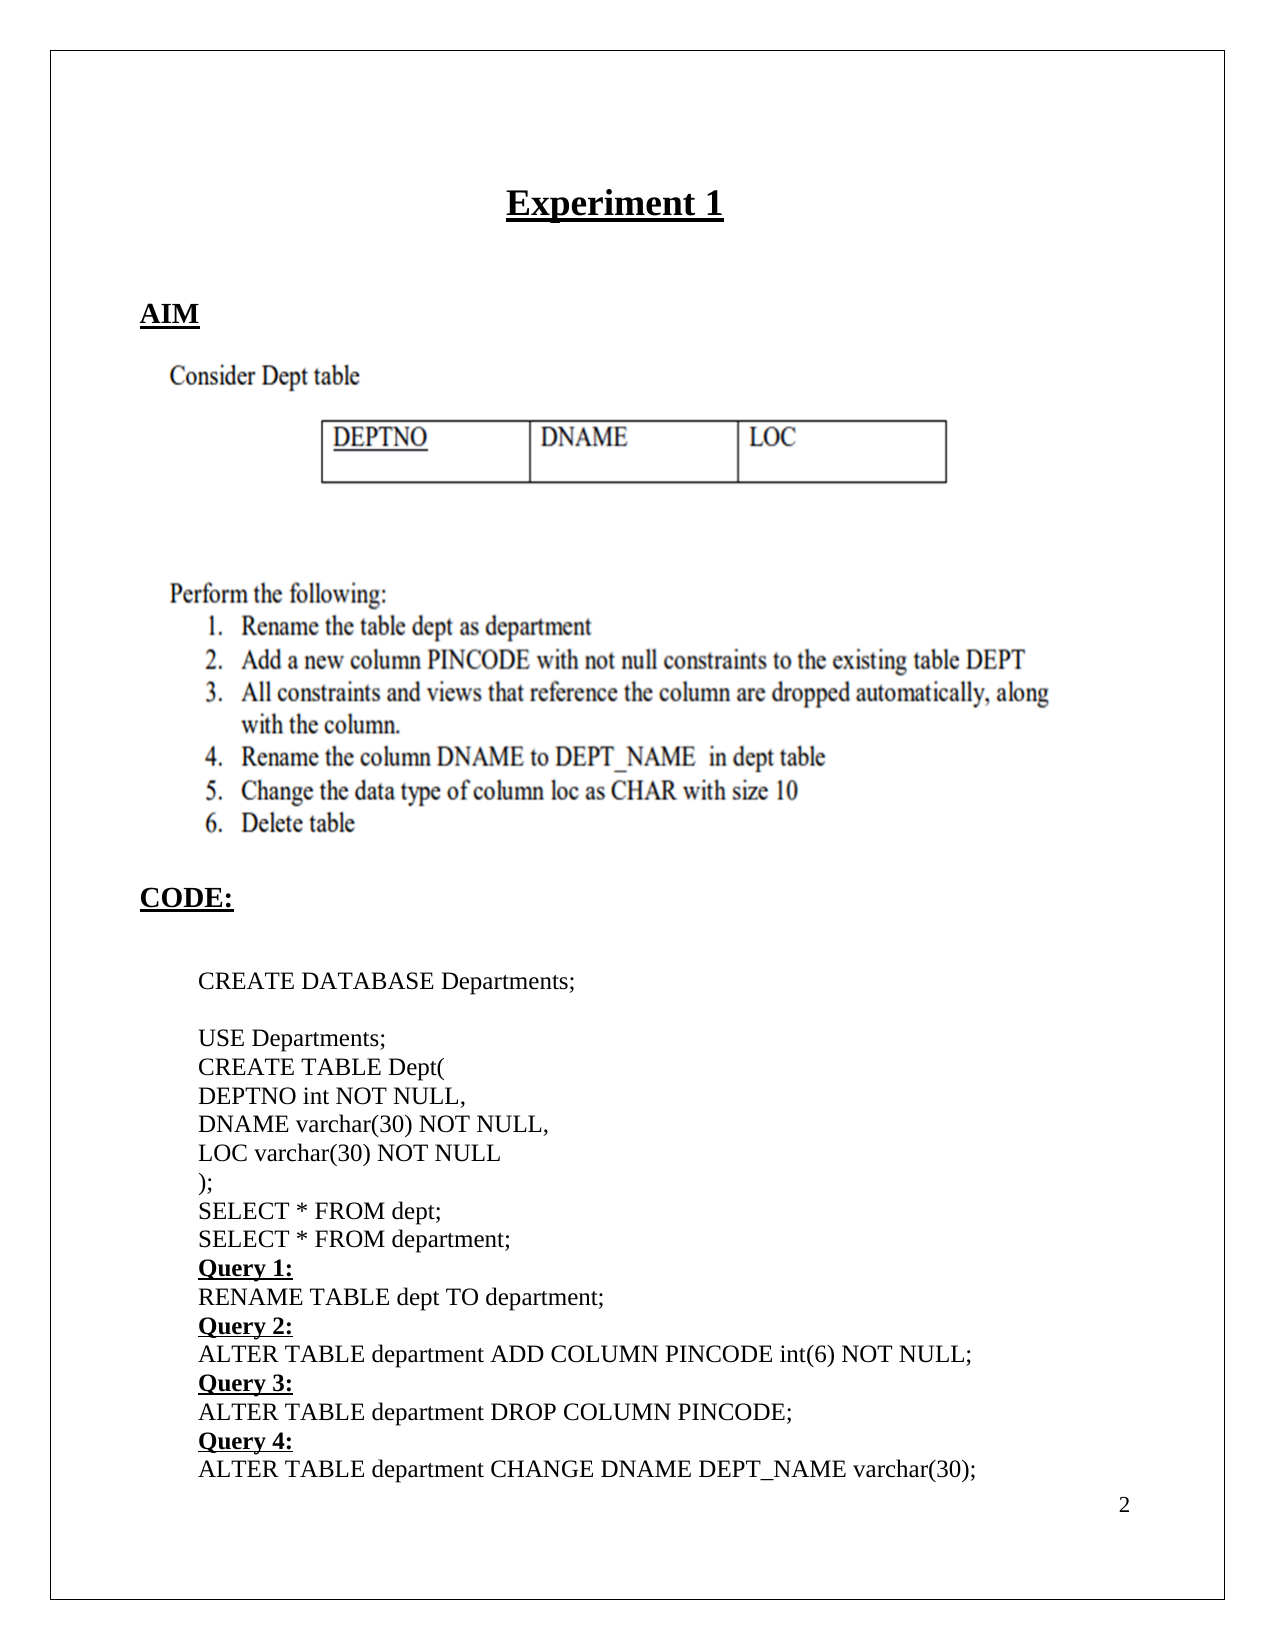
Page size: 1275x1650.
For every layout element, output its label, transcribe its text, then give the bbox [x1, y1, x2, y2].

text DEPTNO int NOT NULL, [198, 1081, 1164, 1109]
text Query 1: [198, 1253, 1164, 1282]
text CREATE TABLE Dept( [198, 1052, 1164, 1081]
text DNAME varchar(30) NOT NULL, [198, 1109, 1164, 1138]
subtitle AIM [139, 296, 1164, 330]
text ALTER TABLE department CHANGE DNAME DEPT_NAME varchar(30); [198, 1454, 1164, 1483]
text CREATE DATABASE Departments; [198, 966, 1164, 994]
picture [139, 354, 1167, 861]
text ); [198, 1167, 1164, 1196]
subtitle CODE: [139, 880, 1164, 913]
text RENAME TABLE dept TO department; [198, 1282, 1164, 1311]
text USE Departments; [198, 1023, 1164, 1052]
text LOC varchar(30) NOT NULL [198, 1138, 1164, 1167]
text ALTER TABLE department ADD COLUMN PINCODE int(6) NOT NULL; [198, 1339, 1164, 1368]
text Query 2: [198, 1311, 1164, 1339]
text SELECT * FROM department; [198, 1224, 1164, 1253]
text ALTER TABLE department DROP COLUMN PINCODE; [198, 1397, 1164, 1426]
text Query 3: [198, 1368, 1164, 1397]
subtitle Experiment 1 [222, 181, 1007, 224]
text SELECT * FROM dept; [198, 1196, 1164, 1224]
text Query 4: [198, 1426, 1164, 1454]
